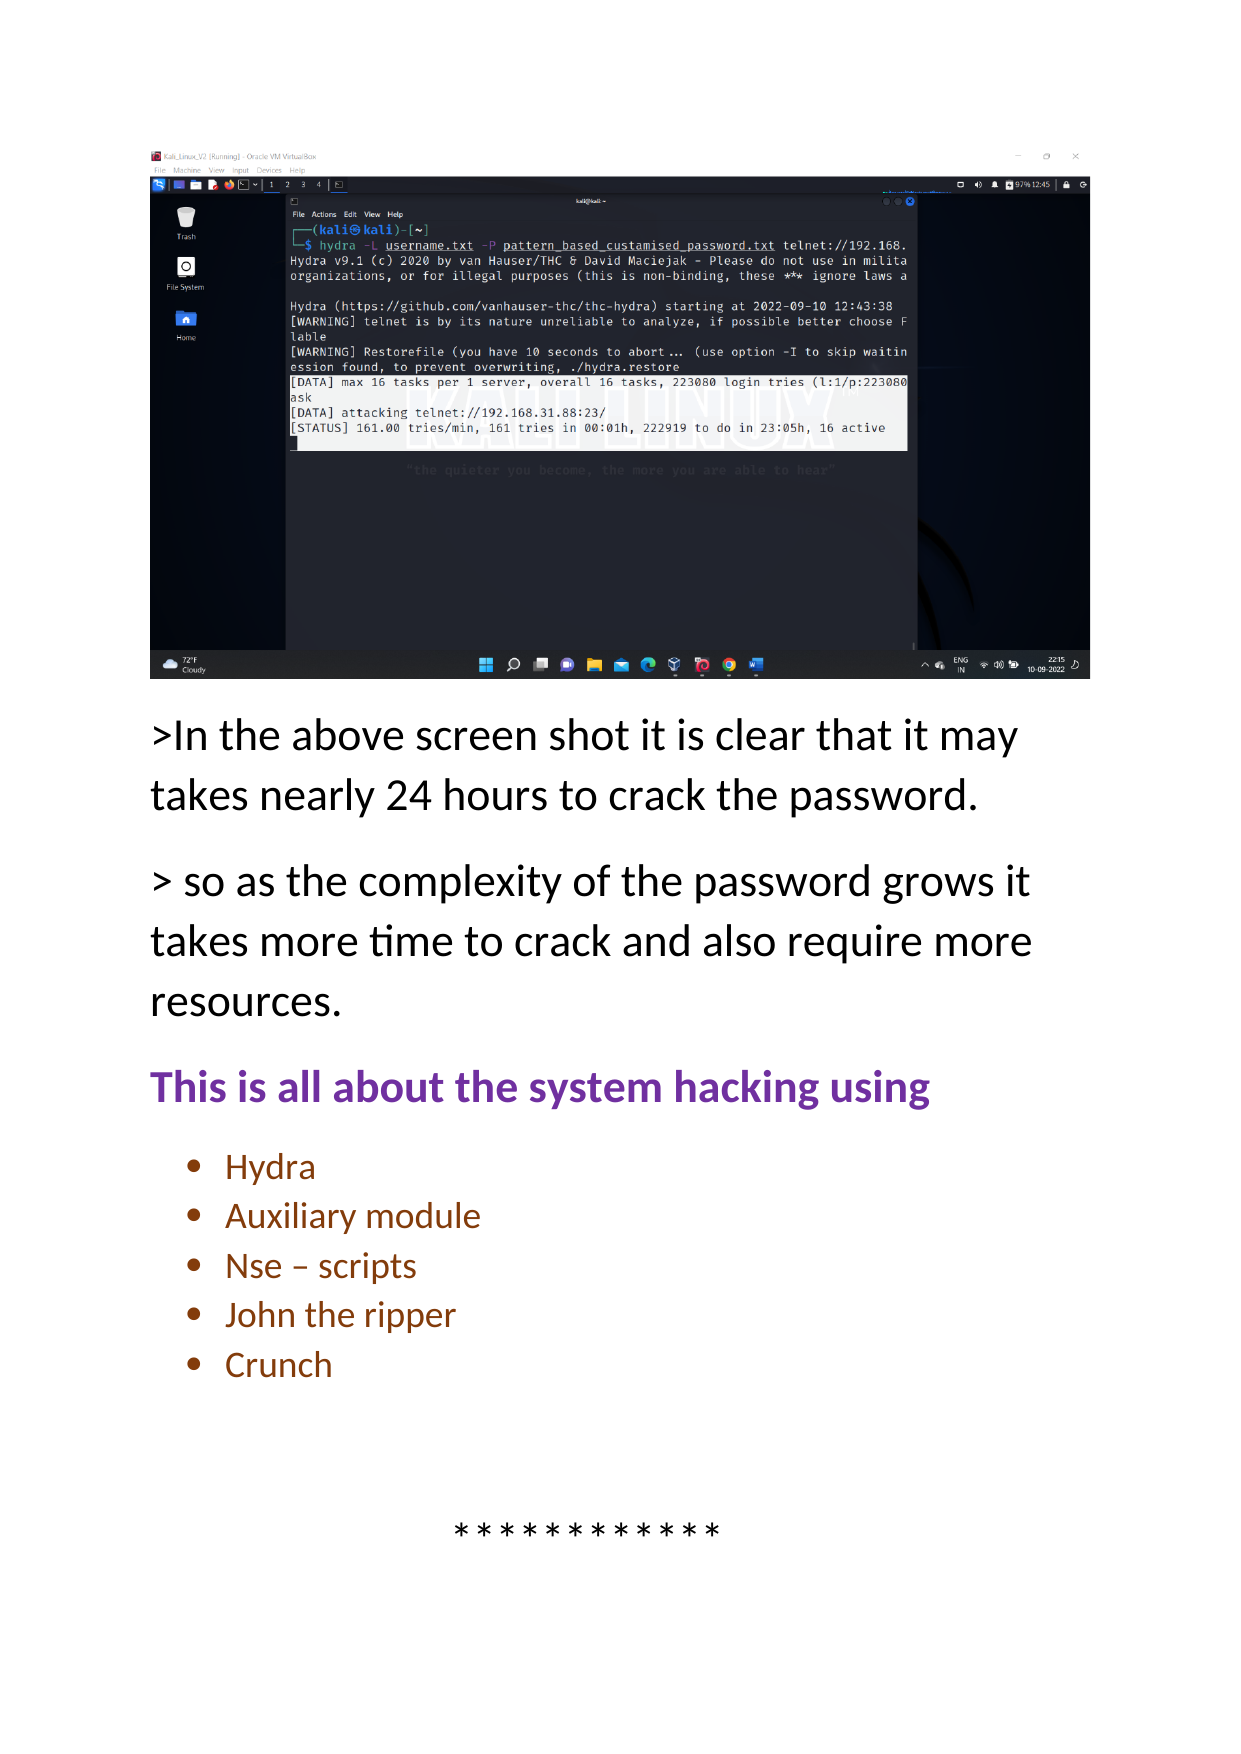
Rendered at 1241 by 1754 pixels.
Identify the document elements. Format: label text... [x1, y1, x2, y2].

list Crunch [187, 1341, 1090, 1387]
list Hydra [187, 1143, 1090, 1189]
text This is all about the system hacking using [150, 1058, 1090, 1113]
list John the ripper [187, 1291, 1090, 1337]
list Nse – scripts [187, 1242, 1090, 1288]
list ************ [450, 1511, 1090, 1567]
picture [150, 150, 1091, 679]
text > so as the complexity of the password grows it takes more time to crack and also require more resources. [150, 852, 1090, 1028]
text >In the above screen shot it is clear that it may takes nearly 24 hours to crack the password. [150, 706, 1090, 822]
list Auxiliary module [187, 1192, 1090, 1238]
